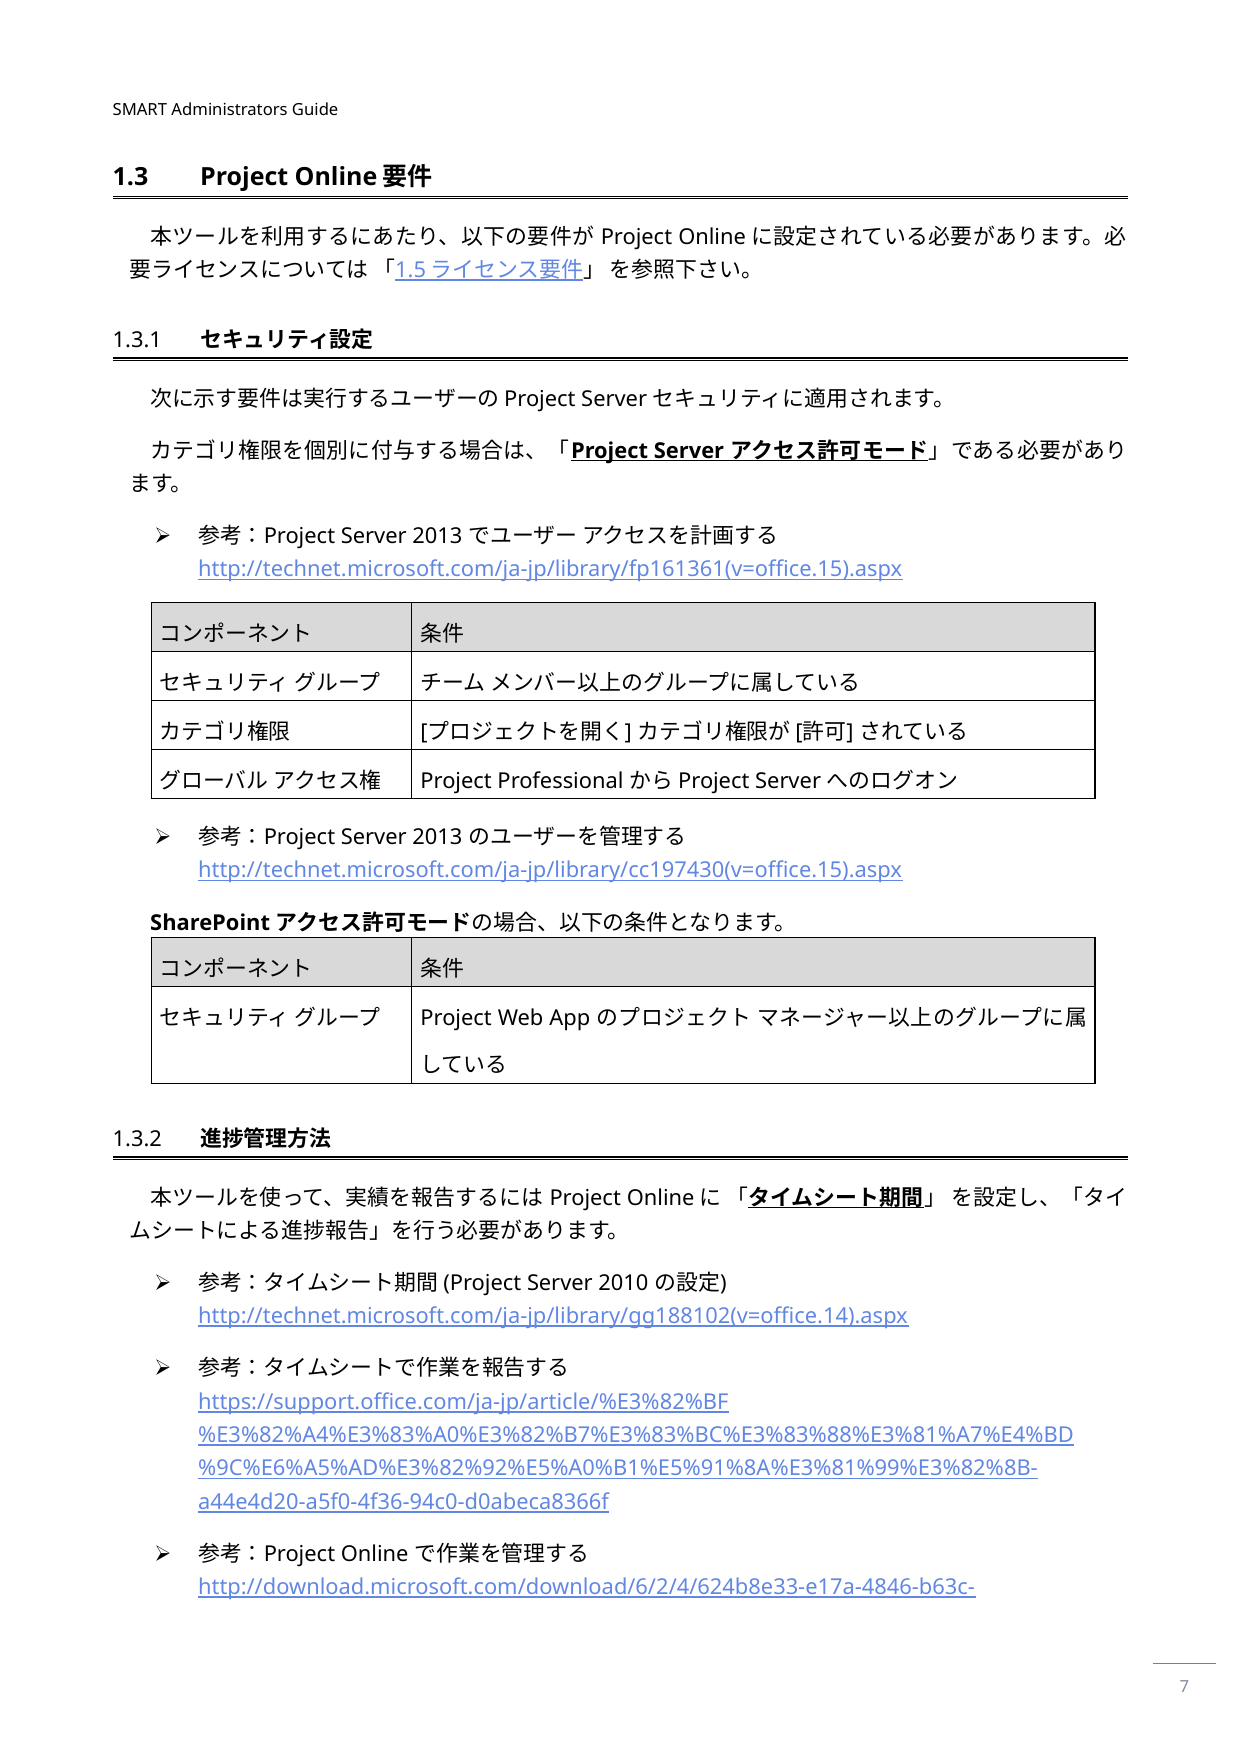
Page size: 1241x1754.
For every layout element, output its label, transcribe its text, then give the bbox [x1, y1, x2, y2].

text SharePoint アクセス許可モードの場合、以下の条件となります。 [129, 903, 1128, 937]
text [154, 1534, 1106, 1601]
table_cell セキュリティ グループ [152, 987, 411, 1082]
text 参考：タイムシート期間 (Project Server 2010 の設定) http://technet.microsoft.com/ja-jp/library/gg188102(v=office.14).aspx [154, 1264, 1106, 1330]
text 参考：タイムシートで作業を報告する https://support.office.com/ja-jp/article/%E3%82%BF%E3%82%A4%E3%83%A0%E3%82%B7%E3%83%BC%E3%83%88%E3%81%A7%E4%BD%9C%E6%A5%AD%E3%82%92%E5%A0%B1%E5%91%8A%E3%81%99%E3%82%8B-a44e4d20-a5f0-4f36-94c0-d0abeca8366f [154, 1349, 1106, 1516]
text 本ツールを利用するにあたり、以下の要件がProject Onlineに設定されている必要があります。必要ライセンスについては 「1.5ライセンス要件」 を参照下さい。 [129, 218, 1128, 284]
subtitle Project Online要件 [112, 150, 1128, 199]
table_cell チーム メンバー以上のグループに属している [412, 652, 1094, 700]
text 本ツールを使って、実績を報告するにはProject Onlineに 「タイムシート期間」 を設定し、「タイムシートによる進捗報告」を行う必要があります。 [129, 1178, 1128, 1245]
table_header 条件 [412, 938, 1094, 986]
table_cell Project Web App のプロジェクト マネージャー以上のグループに属している [412, 987, 1094, 1082]
table_cell カテゴリ権限 [152, 701, 411, 749]
table_header コンポーネント [152, 603, 411, 651]
table_cell [プロジェクトを開く] カテゴリ権限が [許可] されている [412, 701, 1094, 749]
table_header コンポーネント [152, 938, 411, 986]
table_cell Project Professional から Project Server へのログオン [412, 750, 1094, 798]
subtitle 進捗管理方法 [112, 1117, 1128, 1159]
text 次に示す要件は実行するユーザーのProject Server セキュリティに適用されます。 [129, 379, 1128, 413]
table_cell セキュリティ グループ [152, 652, 411, 700]
table_cell グローバル アクセス権 [152, 750, 411, 798]
subtitle セキュリティ設定 [112, 318, 1128, 361]
text 参考：Project Server 2013 のユーザーを管理する http://technet.microsoft.com/ja-jp/library/cc197430(v=office.15).aspx [154, 818, 1106, 884]
table_header 条件 [412, 603, 1094, 651]
text 参考：Project Server 2013 でユーザー アクセスを計画する http://technet.microsoft.com/ja-jp/library/fp161361(v=office.15).aspx [154, 517, 1106, 583]
text カテゴリ権限を個別に付与する場合は、「Project Server アクセス許可モード」である必要があります。 [129, 431, 1128, 498]
